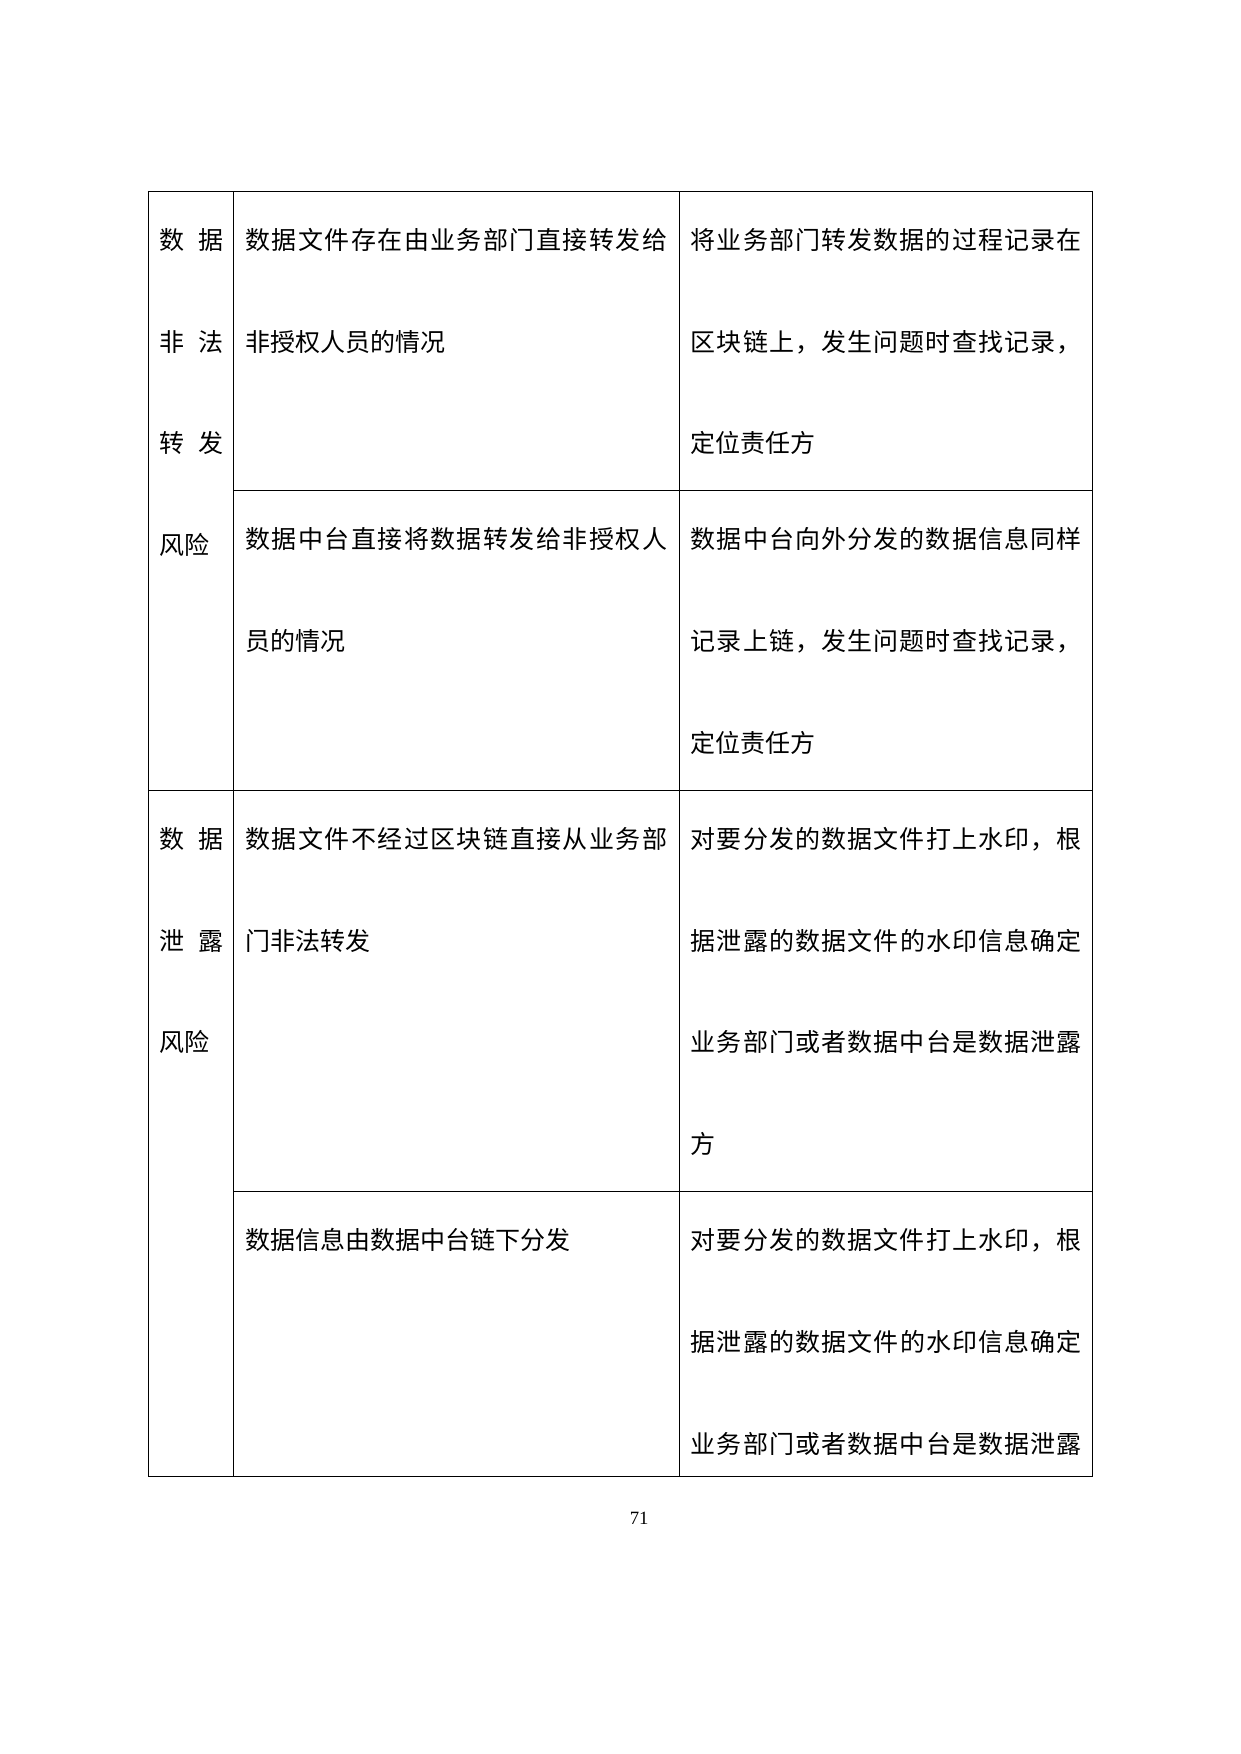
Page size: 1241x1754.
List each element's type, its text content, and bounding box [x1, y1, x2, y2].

table_cell 数据文件不经过区块链直接从业务部门非法转发 [234, 791, 679, 1191]
table_cell 数据信息由数据中台链下分发 [234, 1192, 679, 1476]
table_cell 数据中台向外分发的数据信息同样记录上链，发生问题时查找记录，定位责任方 [680, 491, 1092, 790]
table_cell 将业务部门转发数据的过程记录在区块链上，发生问题时查找记录，定位责任方 [680, 192, 1092, 490]
table_cell 数据非法转发风险 [149, 192, 233, 790]
table_cell 数据中台直接将数据转发给非授权人员的情况 [234, 491, 679, 790]
table_cell 对要分发的数据文件打上水印，根据泄露的数据文件的水印信息确定业务部门或者数据中台是数据泄露方 [680, 791, 1092, 1191]
table_cell 数据泄露风险 [149, 791, 233, 1476]
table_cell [680, 1192, 1092, 1476]
table_cell 数据文件存在由业务部门直接转发给非授权人员的情况 [234, 192, 679, 490]
